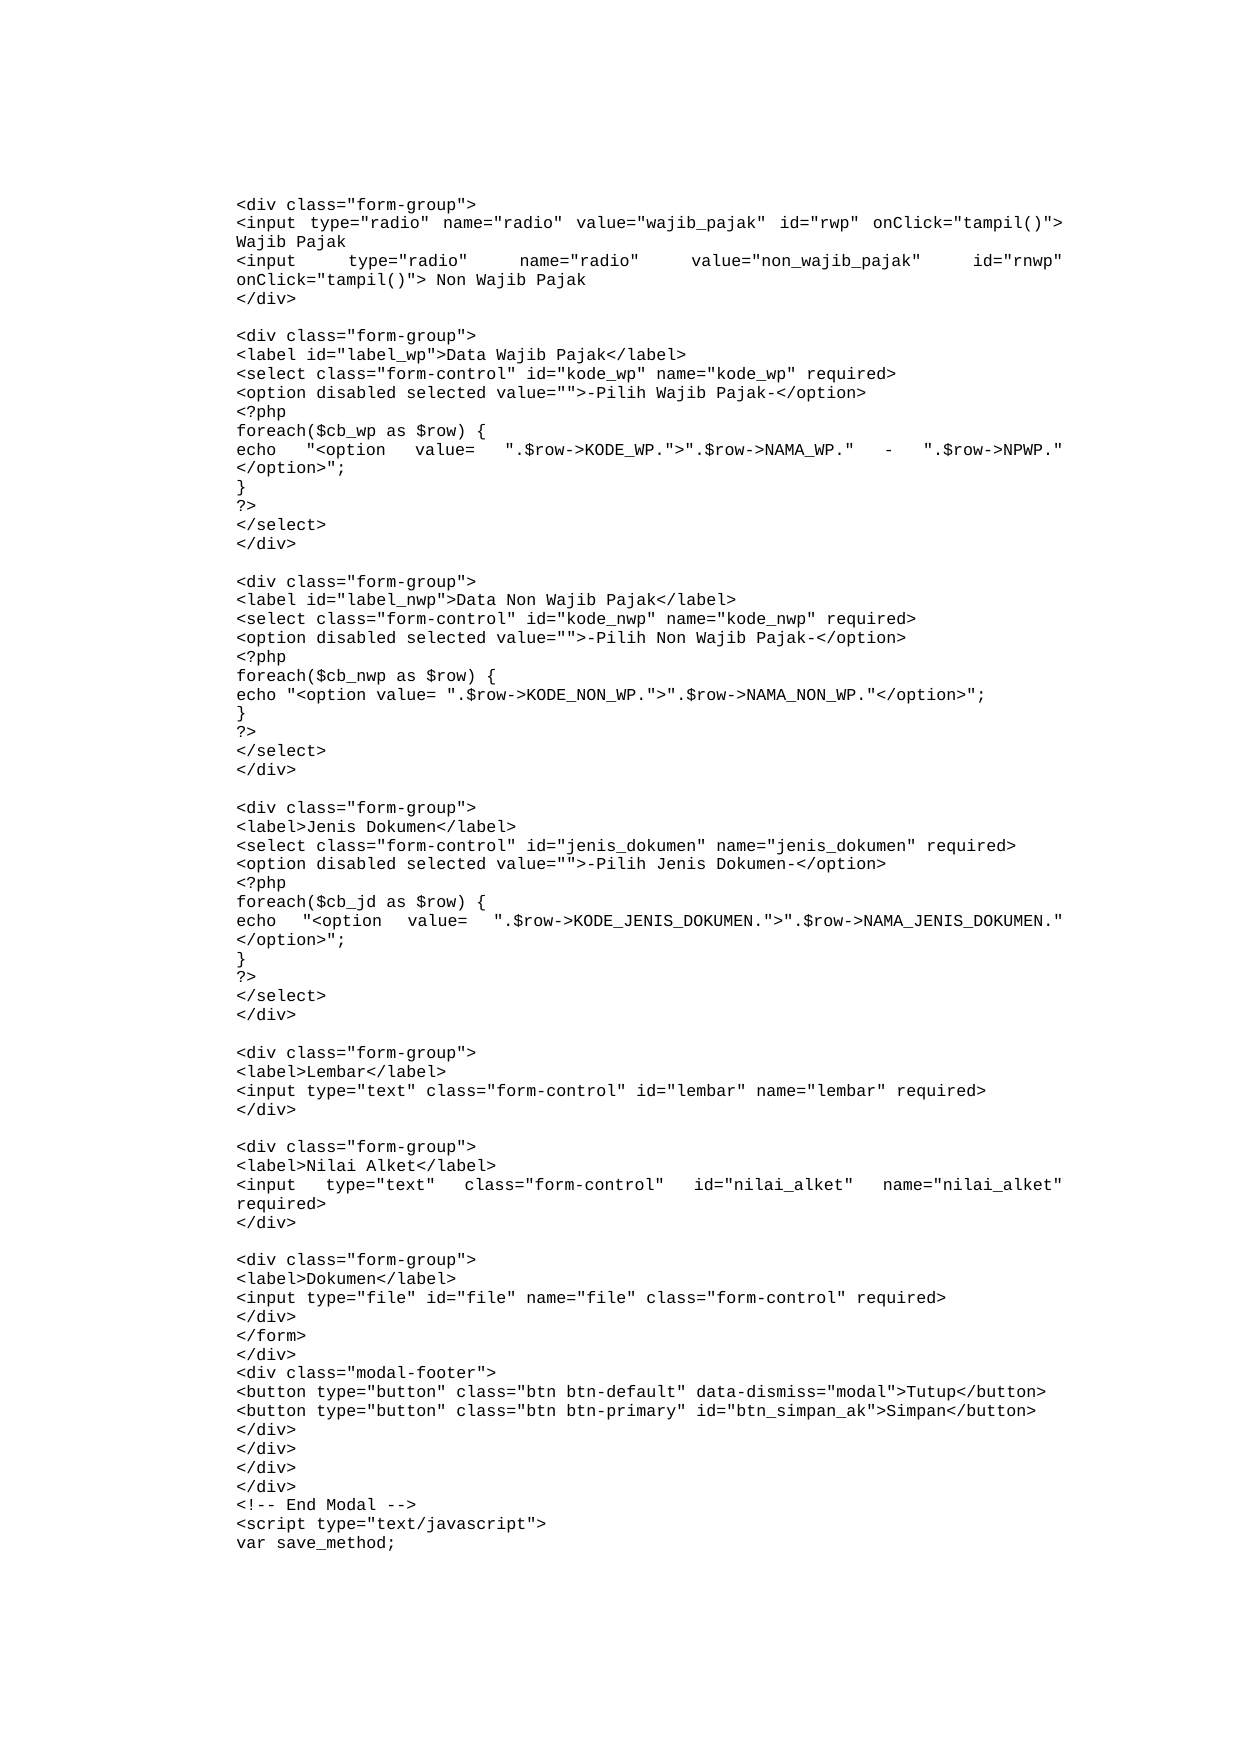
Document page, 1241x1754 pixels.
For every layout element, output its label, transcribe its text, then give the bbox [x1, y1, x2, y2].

text } [236, 479, 1063, 498]
text <button type="button" class="btn btn-primary" id="btn_simpan_ak">Simpan</button> [236, 1403, 1063, 1422]
text <label>Jenis Dokumen</label> [236, 818, 1063, 837]
text </form> [236, 1327, 1063, 1346]
text </div> [236, 1440, 1063, 1459]
text <select class="form-control" id="jenis_dokumen" name="jenis_dokumen" required> [236, 837, 1063, 856]
text <select class="form-control" id="kode_nwp" name="kode_nwp" required> [236, 611, 1063, 630]
text ?> [236, 498, 1063, 517]
text <label>Dokumen</label> [236, 1271, 1063, 1289]
text <?php [236, 875, 1063, 894]
text <label>Nilai Alket</label> [236, 1158, 1063, 1176]
text foreach($cb_jd as $row) { [236, 894, 1063, 912]
text <option disabled selected value="">-Pilih Jenis Dokumen-</option> [236, 856, 1063, 875]
text </div> [236, 1459, 1063, 1478]
text </div> [236, 1214, 1063, 1233]
text </div> [236, 535, 1063, 554]
text ?> [236, 724, 1063, 743]
text <!-- End Modal --> [236, 1497, 1063, 1516]
text </select> [236, 517, 1063, 535]
text <input type="file" id="file" name="file" class="form-control" required> [236, 1289, 1063, 1308]
text echo "<option value= ".$row->KODE_WP.">".$row->NAMA_WP." - ".$row->NPWP." </option>"; [236, 441, 1063, 479]
text foreach($cb_wp as $row) { [236, 422, 1063, 441]
text echo "<option value= ".$row->KODE_JENIS_DOKUMEN.">".$row->NAMA_JENIS_DOKUMEN." </option>"; [236, 912, 1063, 950]
text } [236, 950, 1063, 969]
text <?php [236, 403, 1063, 422]
text </div> [236, 1346, 1063, 1365]
text echo "<option value= ".$row->KODE_NON_WP.">".$row->NAMA_NON_WP."</option>"; [236, 686, 1063, 705]
text <label>Lembar</label> [236, 1063, 1063, 1082]
text </div> [236, 1478, 1063, 1497]
text <?php [236, 648, 1063, 667]
text } [236, 705, 1063, 724]
text </select> [236, 743, 1063, 762]
text </select> [236, 988, 1063, 1007]
text <div class="form-group"> [236, 1044, 1063, 1063]
text <select class="form-control" id="kode_wp" name="kode_wp" required> [236, 366, 1063, 384]
text <div class="form-group"> [236, 1139, 1063, 1158]
text <div class="form-group"> [236, 799, 1063, 818]
text <div class="form-group"> [236, 196, 1063, 215]
text <label id="label_wp">Data Wajib Pajak</label> [236, 347, 1063, 366]
text foreach($cb_nwp as $row) { [236, 667, 1063, 686]
text <script type="text/javascript"> [236, 1516, 1063, 1535]
text </div> [236, 1007, 1063, 1026]
text <input type="radio" name="radio" value="non_wajib_pajak" id="rnwp" onClick="tampil()"> Non Wajib Pajak [236, 253, 1063, 290]
text <div class="modal-footer"> [236, 1365, 1063, 1384]
text <option disabled selected value="">-Pilih Non Wajib Pajak-</option> [236, 630, 1063, 648]
text var save_method; [236, 1535, 1063, 1553]
text <input type="text" class="form-control" id="nilai_alket" name="nilai_alket" required> [236, 1176, 1063, 1214]
text <label id="label_nwp">Data Non Wajib Pajak</label> [236, 592, 1063, 611]
text <input type="text" class="form-control" id="lembar" name="lembar" required> [236, 1082, 1063, 1101]
text <div class="form-group"> [236, 328, 1063, 347]
text </div> [236, 1422, 1063, 1440]
text </div> [236, 1308, 1063, 1327]
text <button type="button" class="btn btn-default" data-dismiss="modal">Tutup</button> [236, 1384, 1063, 1403]
text ?> [236, 969, 1063, 988]
text <input type="radio" name="radio" value="wajib_pajak" id="rwp" onClick="tampil()"> Wajib Pajak [236, 215, 1063, 253]
text <div class="form-group"> [236, 573, 1063, 592]
text <option disabled selected value="">-Pilih Wajib Pajak-</option> [236, 384, 1063, 403]
text </div> [236, 762, 1063, 781]
text <div class="form-group"> [236, 1252, 1063, 1271]
text </div> [236, 290, 1063, 309]
text </div> [236, 1101, 1063, 1120]
